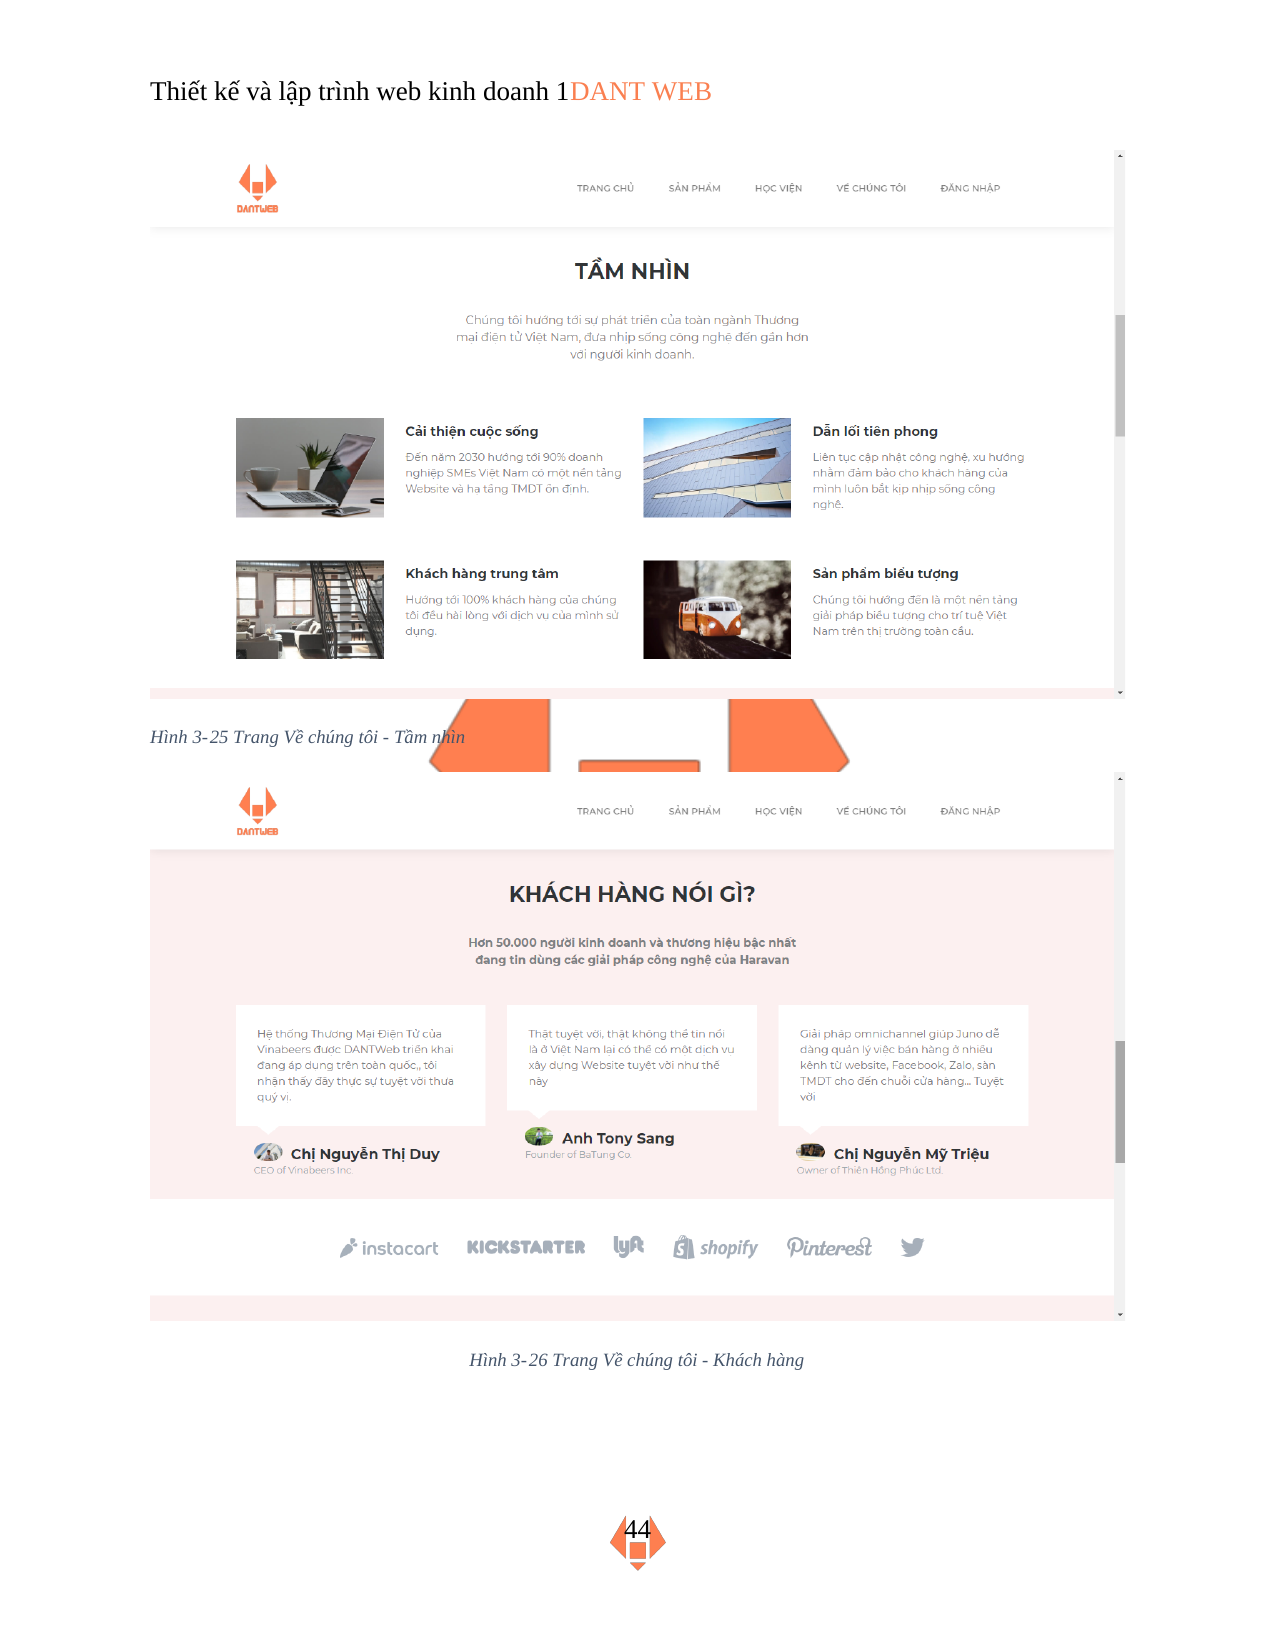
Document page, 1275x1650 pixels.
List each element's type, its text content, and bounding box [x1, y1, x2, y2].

picture [606, 1515, 669, 1571]
picture [150, 150, 1125, 726]
picture [150, 748, 1125, 1321]
